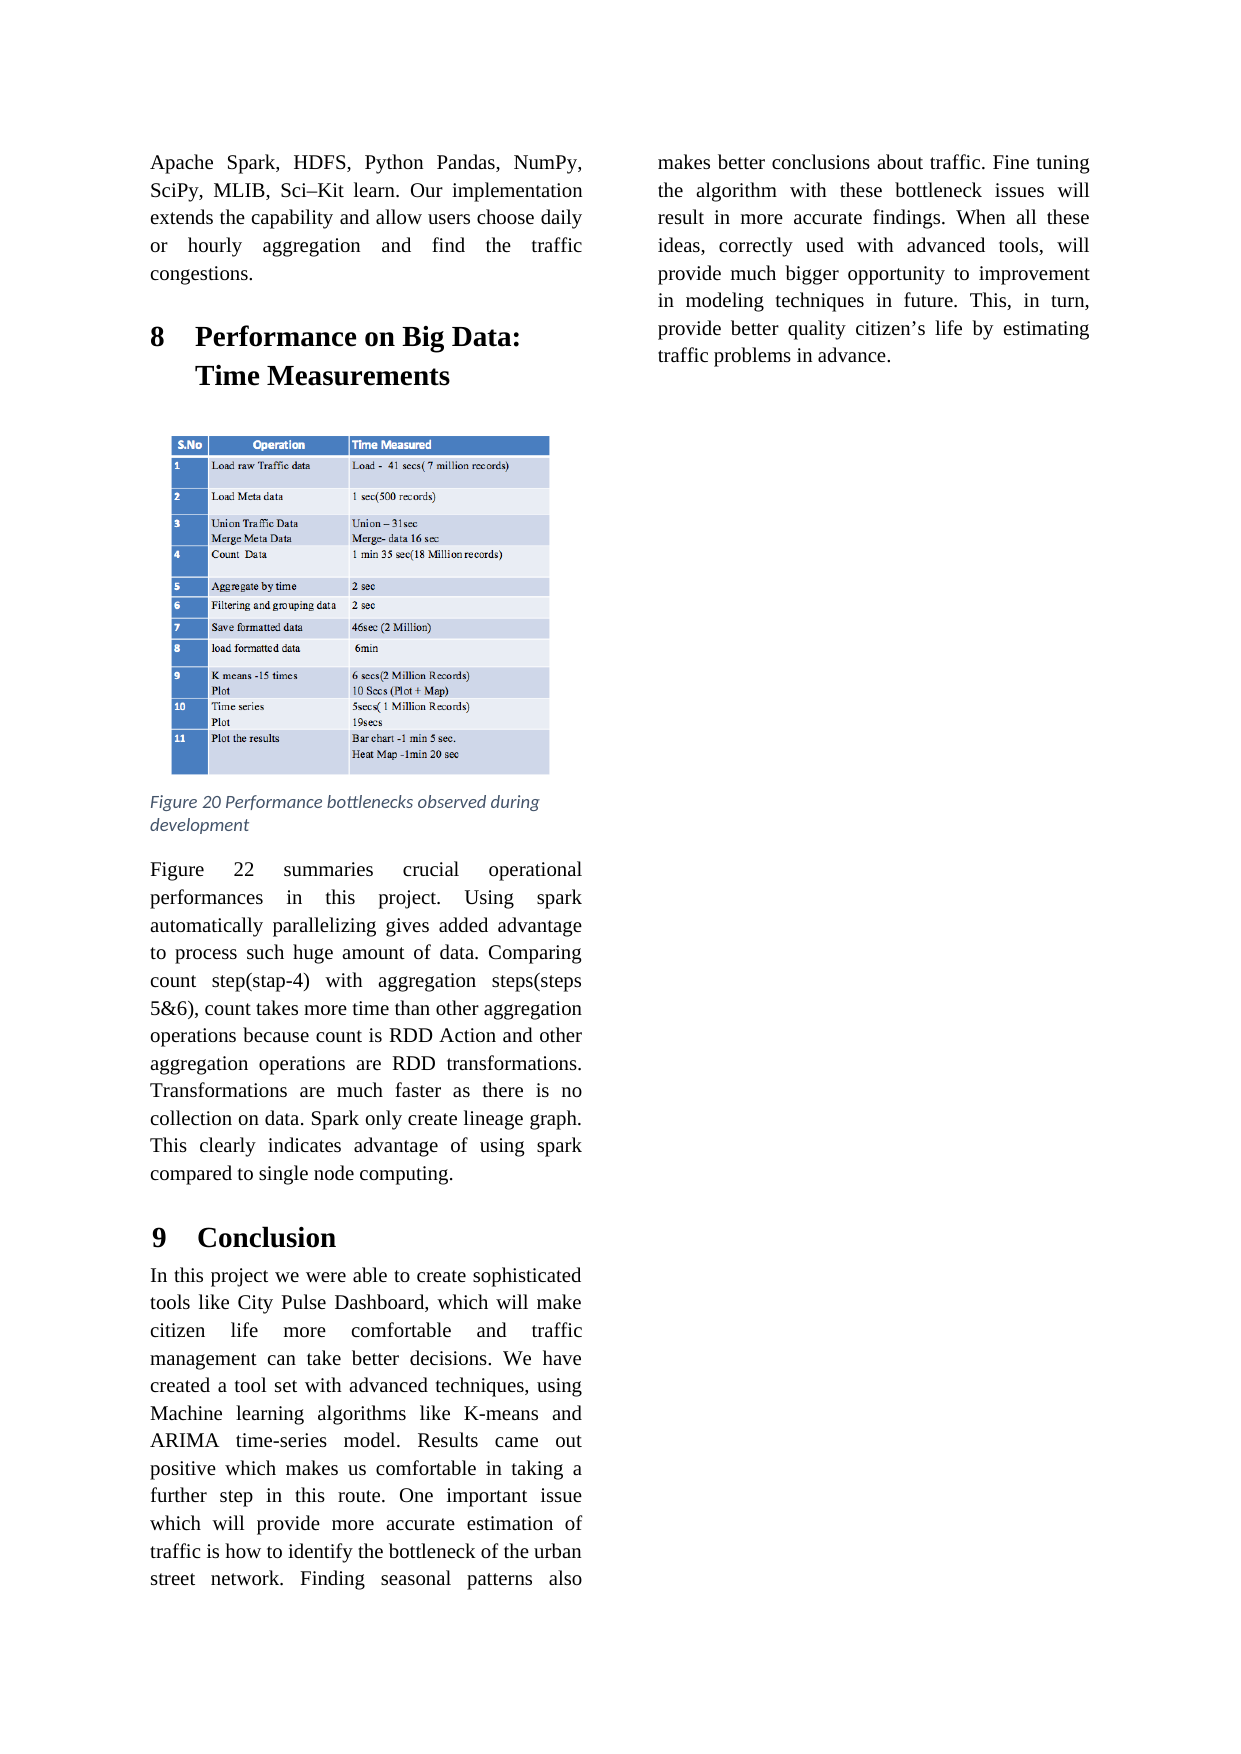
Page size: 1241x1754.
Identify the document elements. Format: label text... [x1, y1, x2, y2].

subtitle Conclusion [152, 1220, 583, 1253]
text In this project we were able to create sophisticated tools like City Pulse Dashboard, which will make citizen life more comfortable and traffic management can take better decisions. We have created a tool set with advanced techniques, using Machine learning algorithms like K-means and ARIMA time-series model. Results came out positive which makes us comfortable in taking a further step in this route. One important issue which will provide more accurate estimation of traffic is how to identify the bottleneck of the urban street network. Finding seasonal patterns also makes better conclusions about traffic. Fine tuning the algorithm with these bottleneck issues will result in more accurate findings. When all these ideas, correctly used with advanced tools, will provide much bigger opportunity to improvement in modeling techniques in future. This, in turn, provide better quality citizen’s life by estimating traffic problems in advance. [150, 1263, 583, 1590]
picture [150, 427, 556, 782]
text Performance on Big Data: Time Measurements [150, 319, 583, 391]
text Figure 22 summaries crucial operational performances in this project. Using spark automatically parallelizing gives added advantage to process such huge amount of data. Comparing count step(stap-4) with aggregation steps(steps 5&6), count takes more time than other aggregation operations because count is RDD Action and other aggregation operations are RDD transformations. Transformations are much faster as there is no collection on data. Spark only create lineage graph. This clearly indicates advantage of using spark compared to single node computing. [150, 857, 583, 1185]
text In this project we were able to create sophisticated tools like City Pulse Dashboard, which will make citizen life more comfortable and traffic management can take better decisions. We have created a tool set with advanced techniques, using Machine learning algorithms like K-means and ARIMA time-series model. Results came out positive which makes us comfortable in taking a further step in this route. One important issue which will provide more accurate estimation of traffic is how to identify the bottleneck of the urban street network. Finding seasonal patterns also makes better conclusions about traffic. Fine tuning the algorithm with these bottleneck issues will result in more accurate findings. When all these ideas, correctly used with advanced tools, will provide much bigger opportunity to improvement in modeling techniques in future. This, in turn, provide better quality citizen’s life by estimating traffic problems in advance. [658, 150, 1090, 367]
